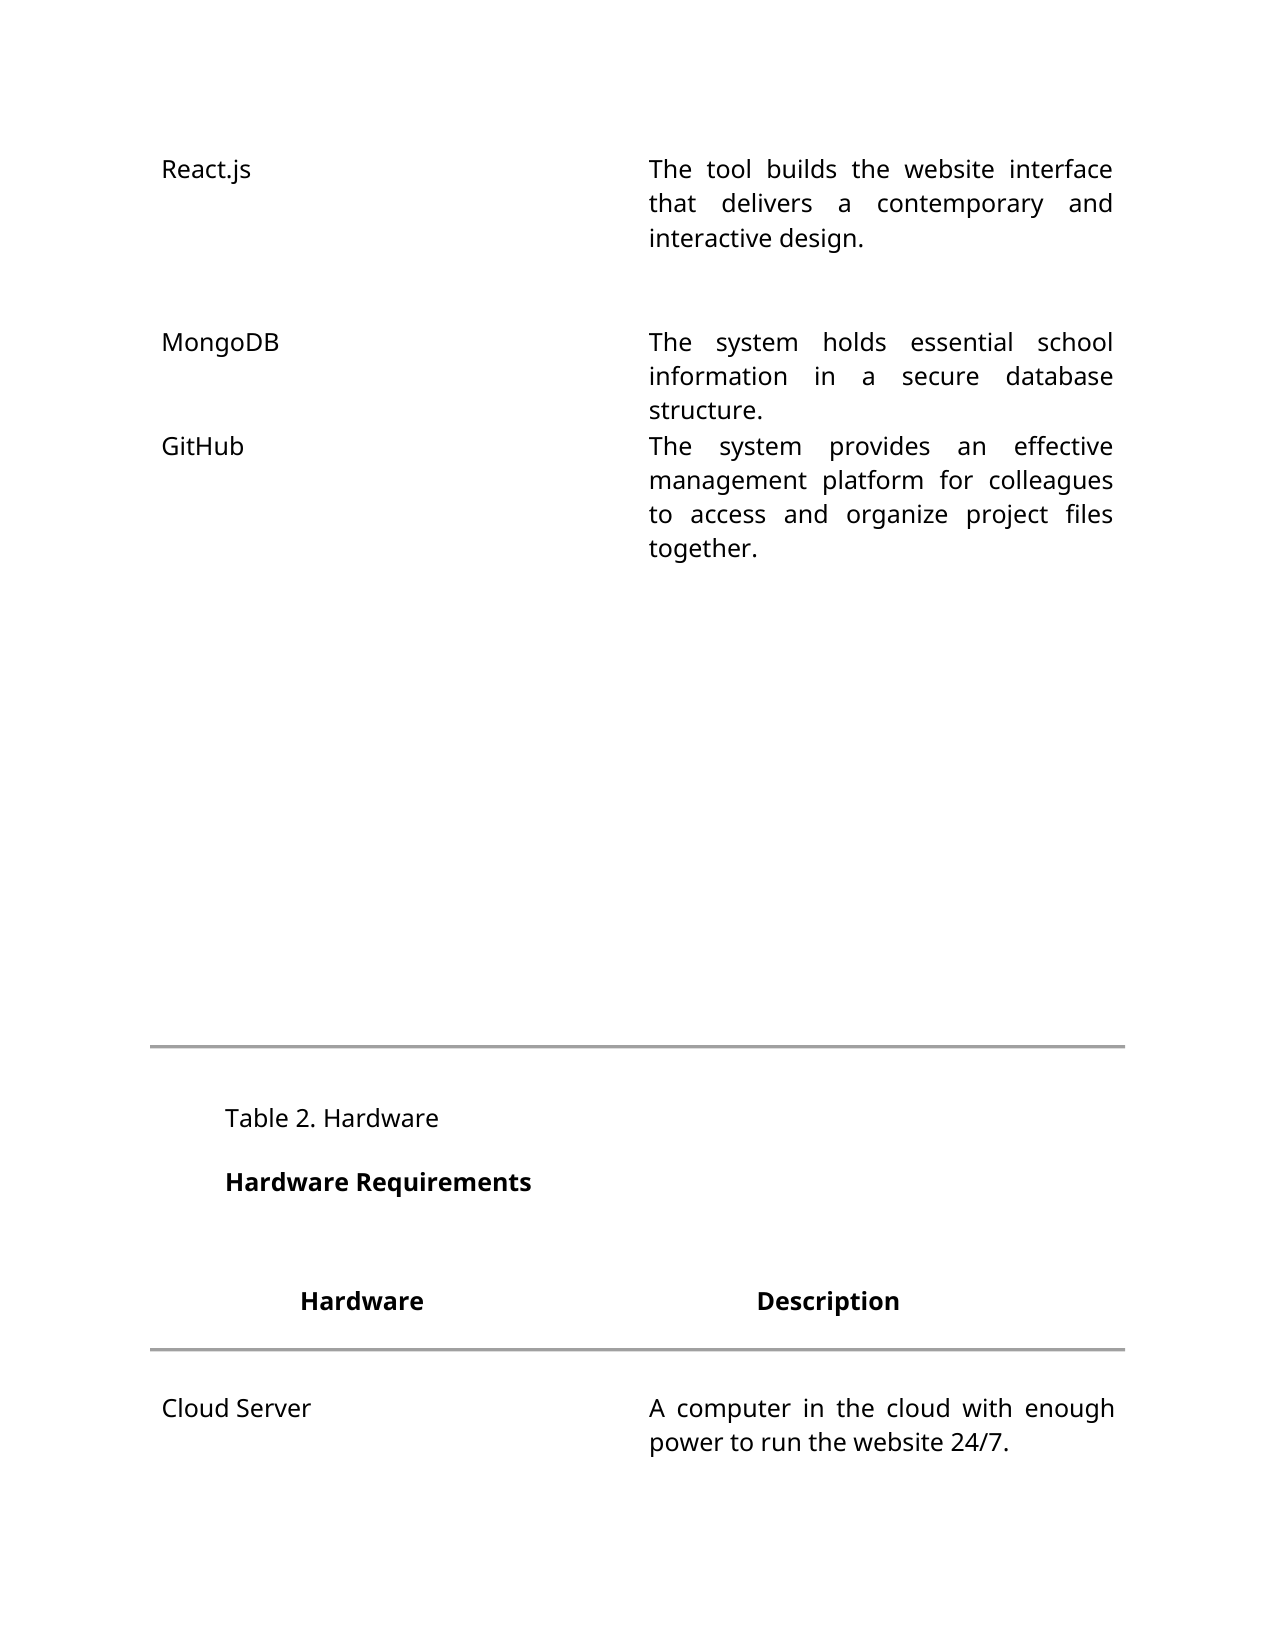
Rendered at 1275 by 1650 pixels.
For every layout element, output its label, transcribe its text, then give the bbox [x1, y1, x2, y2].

table_cell The tool builds the website interface that delivers a contemporary and interactive design. [639, 152, 1124, 322]
table_cell The system provides an effective management platform for colleagues to access and organize project files together. [639, 429, 1124, 633]
text Table 2. Hardware [150, 1100, 1125, 1134]
table_cell MongoDB [151, 325, 636, 427]
table_cell React.js [151, 152, 636, 322]
table_header A computer in the cloud with enough power to run the website 24/7. [640, 1380, 1125, 1469]
table_cell GitHub [151, 429, 636, 633]
table_header Cloud Server [152, 1380, 638, 1469]
table_cell The system holds essential school information in a secure database structure. [639, 325, 1124, 427]
text Hardware Requirements [150, 1164, 1125, 1199]
text Hardware Description [300, 1284, 1125, 1318]
